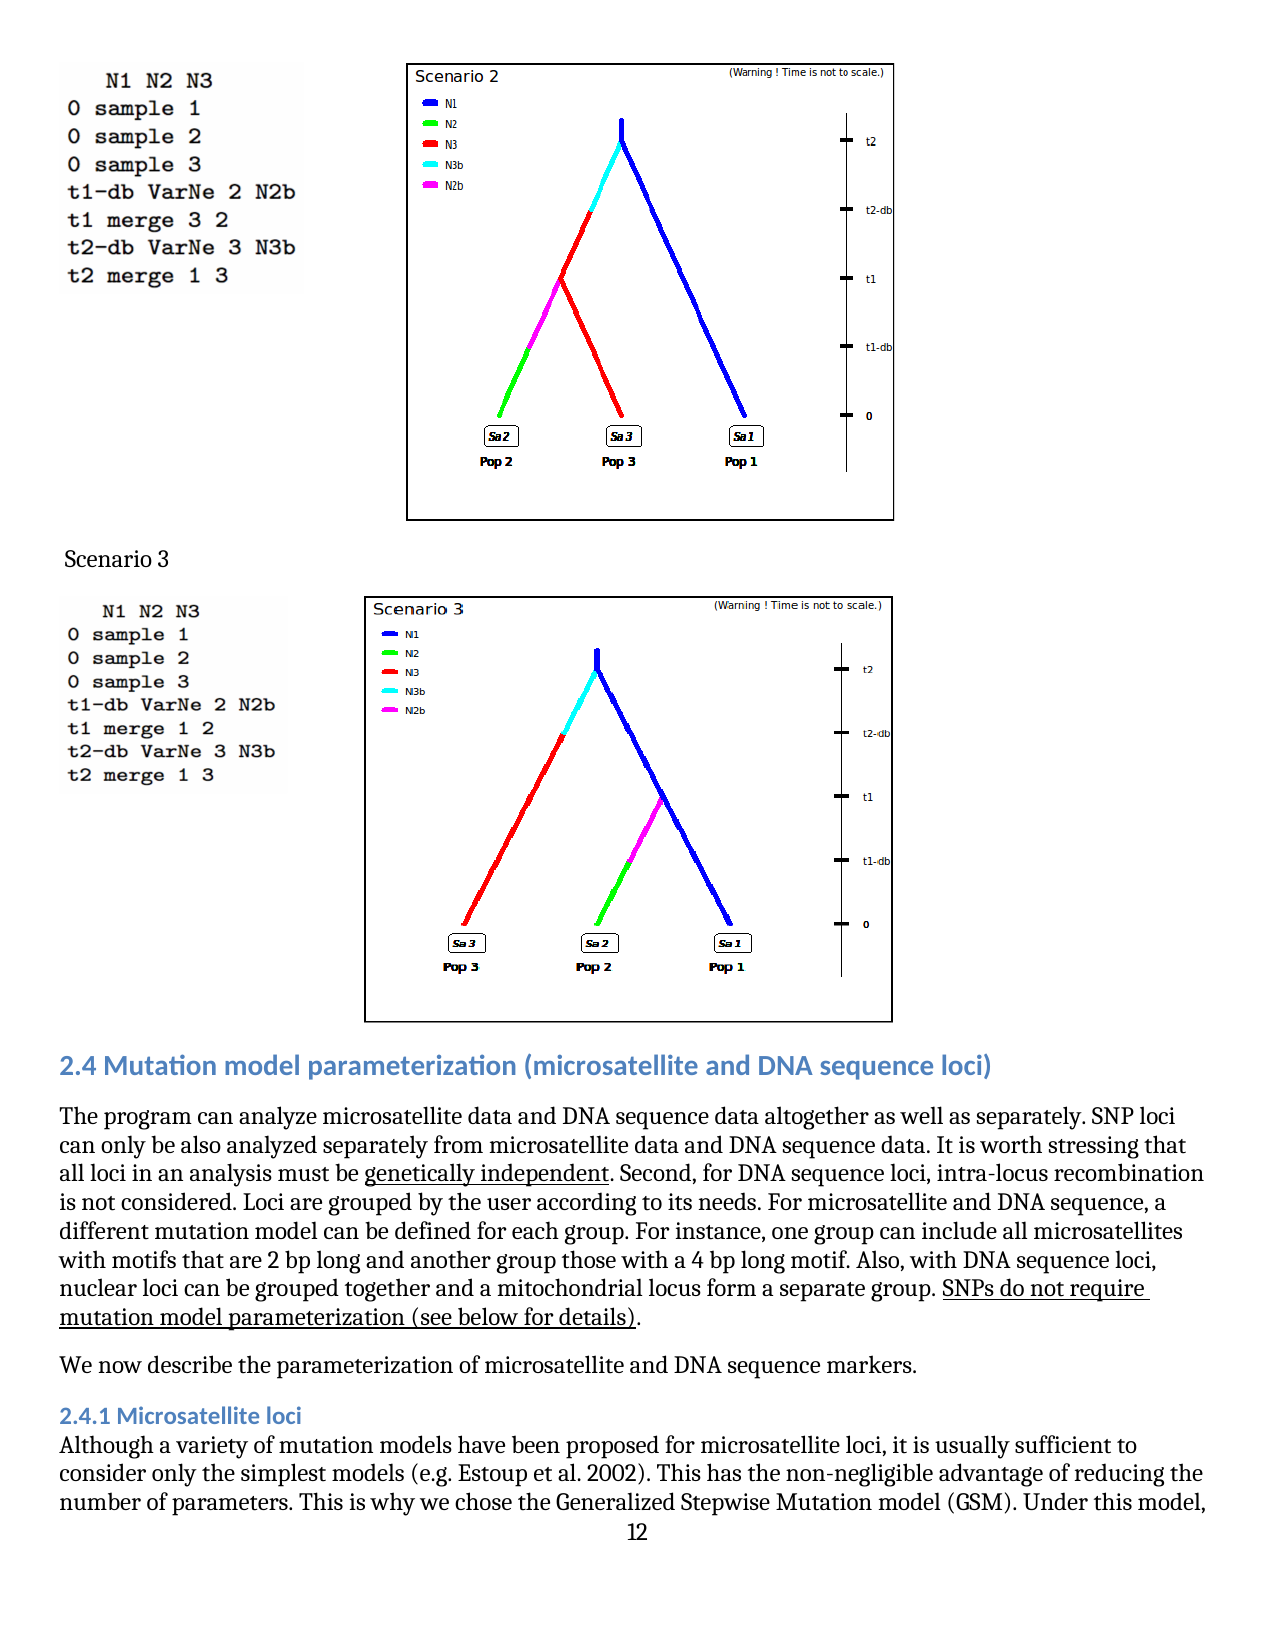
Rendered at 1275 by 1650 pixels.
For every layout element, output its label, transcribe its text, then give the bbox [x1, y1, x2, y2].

text We now describe the parameterization of microsatellite and DNA sequence markers. [59, 1351, 1216, 1379]
text The program can analyze microsatellite data and DNA sequence data altogether as well as separately. SNP loci can only be also analyzed separately from microsatellite data and DNA sequence data. It is worth stressing that all loci in an analysis must be genetically independent. Second, for DNA sequence loci, intra-locus recombination is not considered. Loci are grouped by the user according to its needs. For microsatellite and DNA sequence, a different mutation model can be defined for each group. For instance, one group can include all microsatellites with motifs that are 2 bp long and another group those with a 4 bp long motif. Also, with DNA sequence loci, nuclear loci can be grouped together and a mitochondrial locus form a separate group. SNPs do not require mutation model parameterization (see below for details). [59, 1102, 1216, 1332]
picture [59, 62, 304, 294]
picture [59, 596, 288, 794]
table_header [299, 592, 959, 1027]
subtitle 2.4.1 Microsatellite loci [59, 1400, 1216, 1431]
picture [405, 62, 895, 523]
text Scenario 3 [59, 545, 1216, 573]
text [59, 1431, 1216, 1517]
subtitle 2.4 Mutation model parameterization (microsatellite and DNA sequence loci) [59, 1047, 1216, 1083]
table_header [48, 592, 299, 1027]
picture [363, 596, 895, 1023]
table_header [48, 59, 315, 526]
table_header [315, 59, 985, 526]
